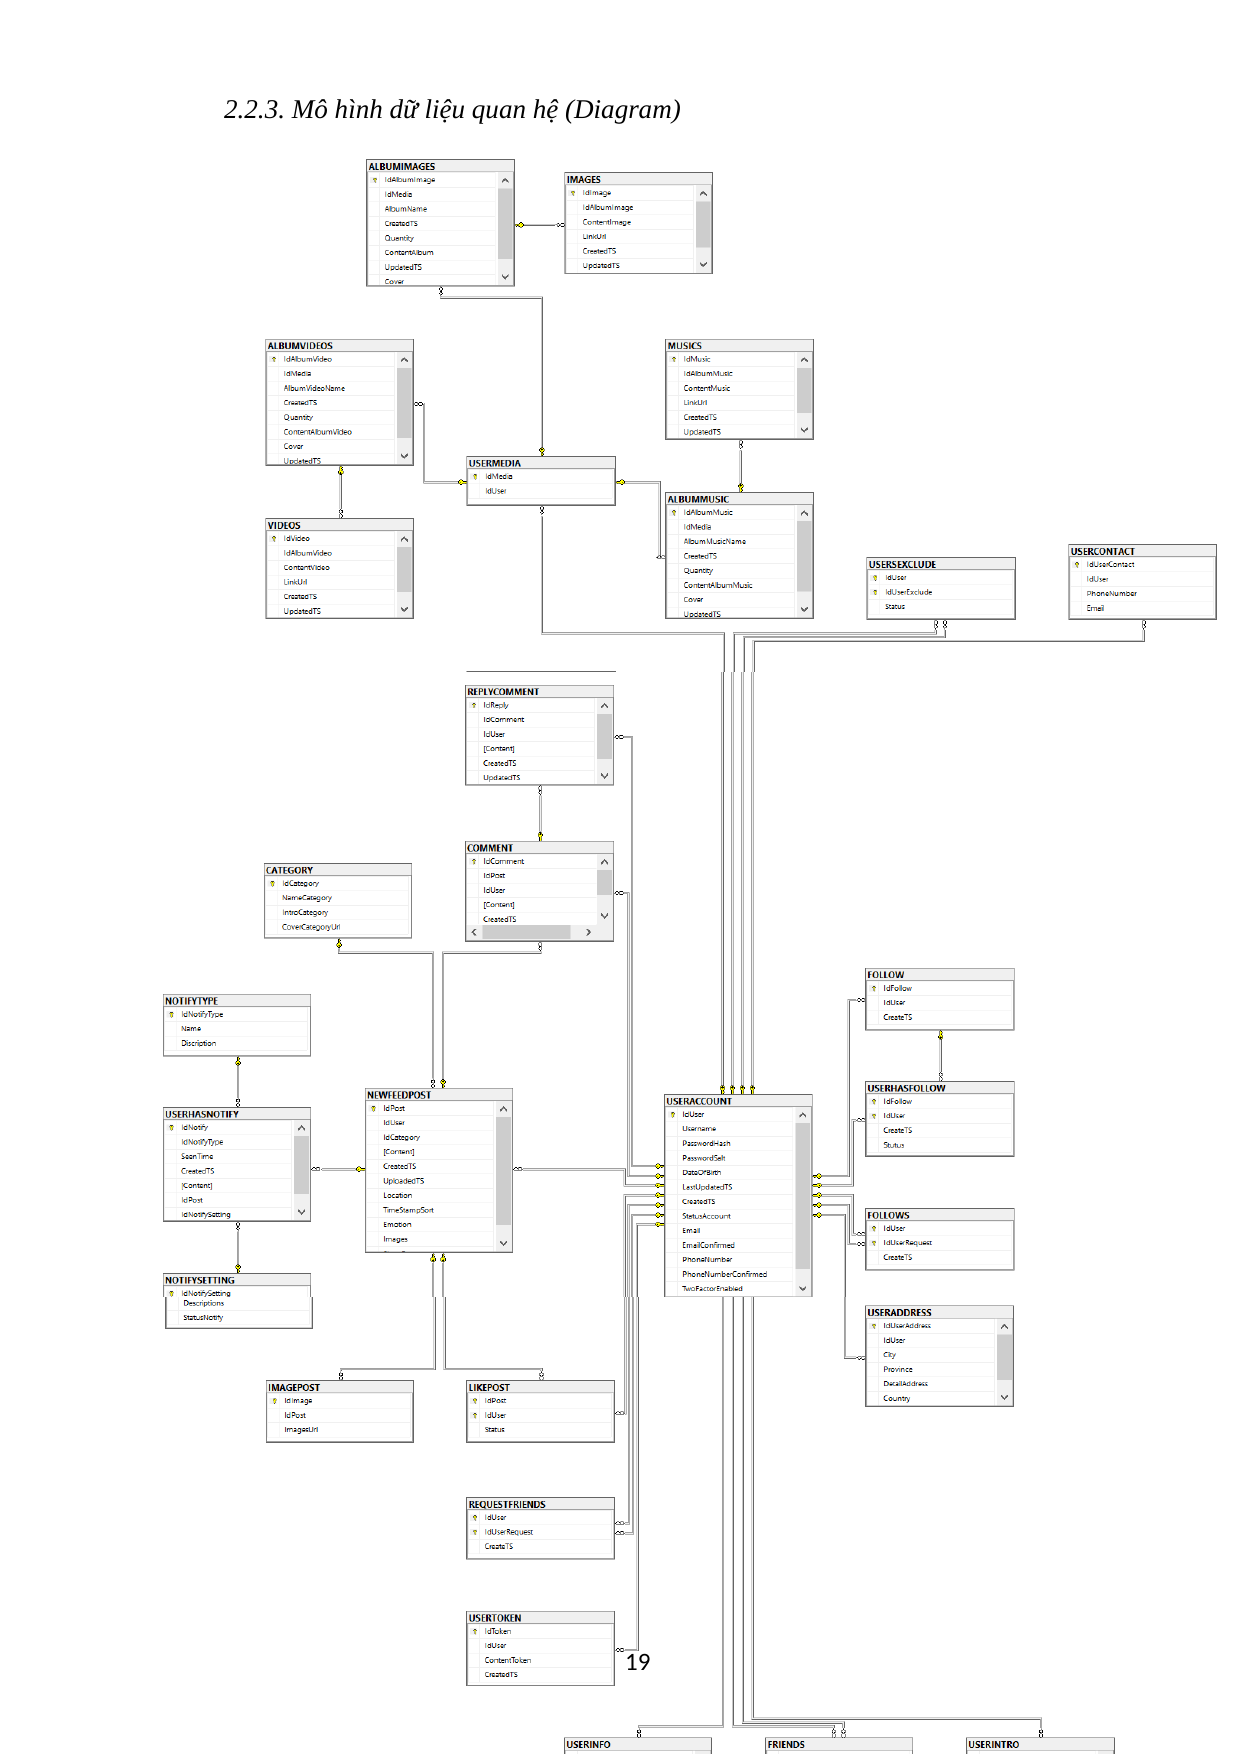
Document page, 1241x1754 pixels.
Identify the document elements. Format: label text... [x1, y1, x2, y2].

subtitle 2.2.3. Mô hình dữ liệu quan hệ (Diagram) [224, 93, 1125, 124]
picture [134, 127, 1241, 1754]
